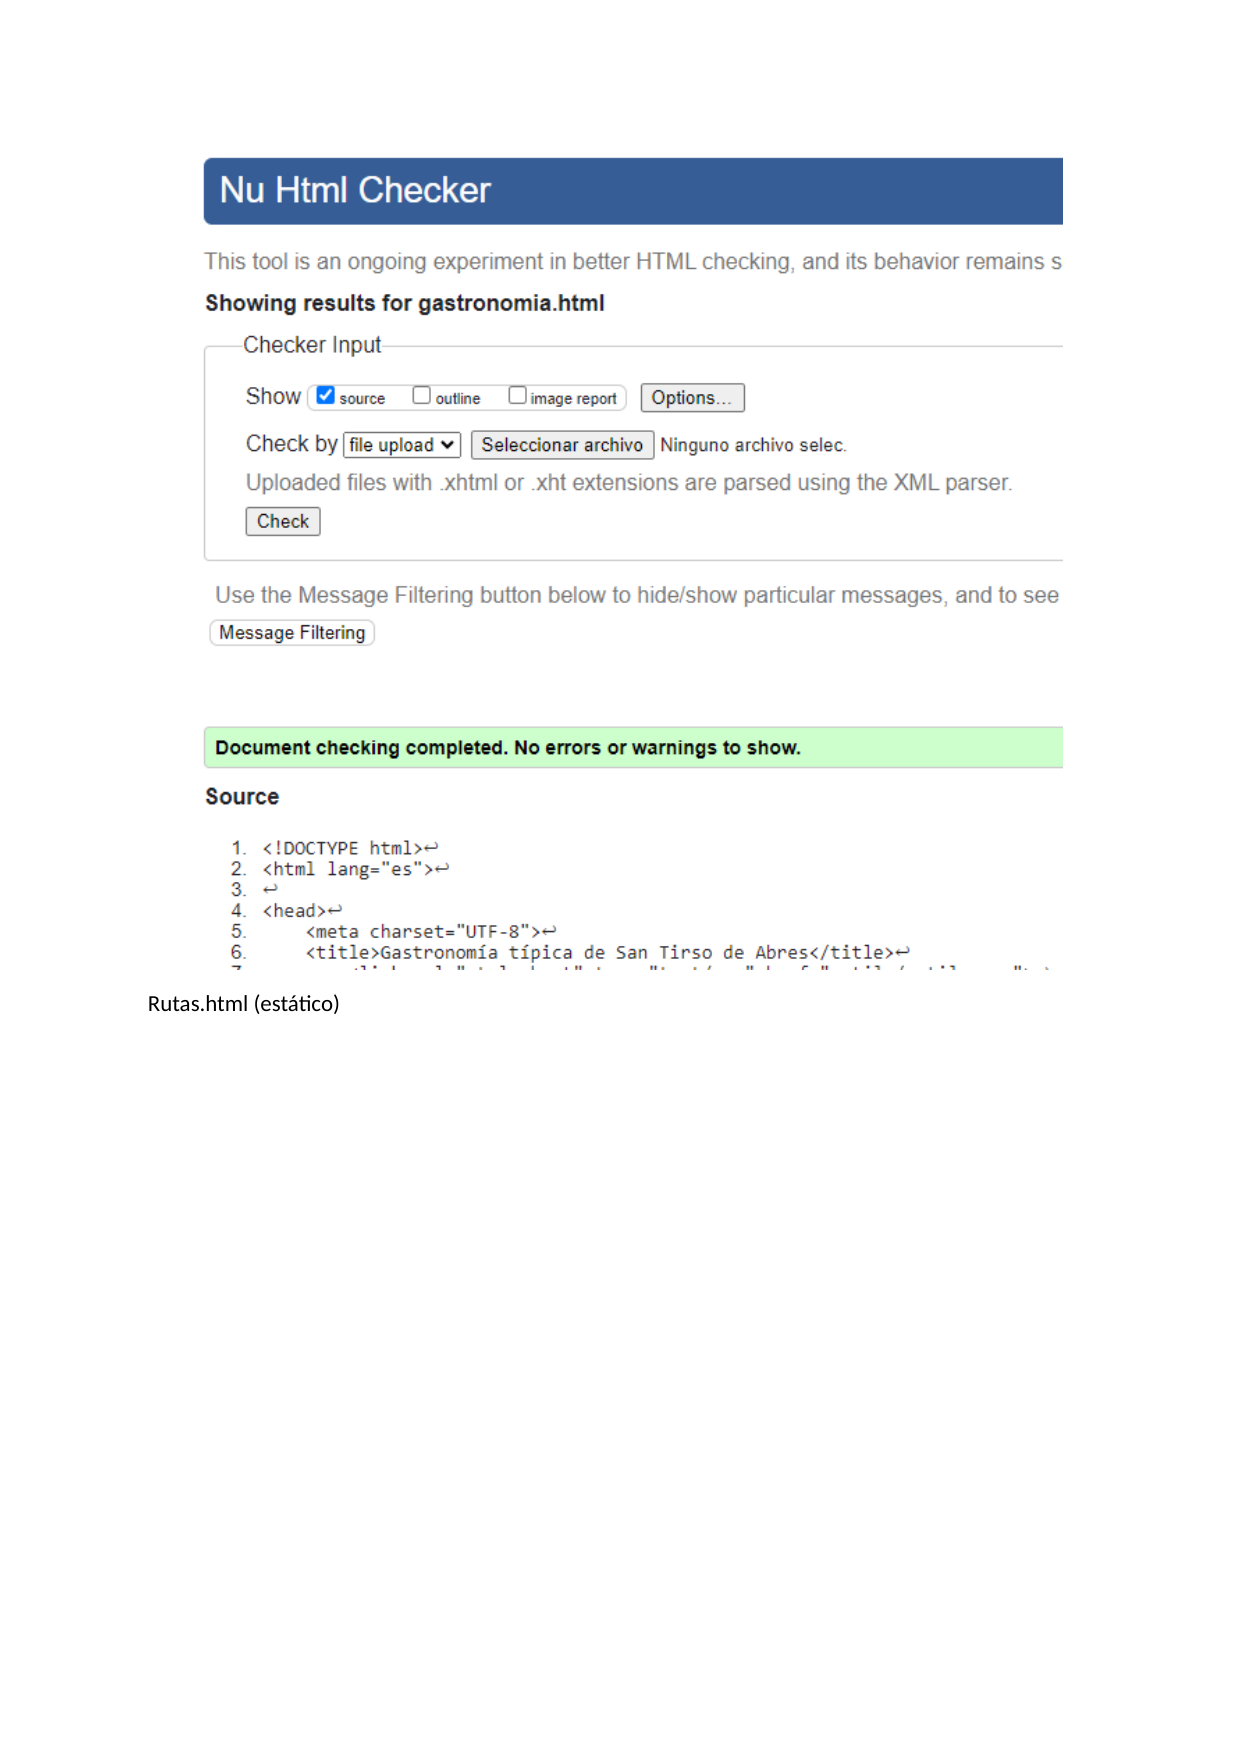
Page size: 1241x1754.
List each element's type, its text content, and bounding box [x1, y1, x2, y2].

text Rutas.html (estático) [148, 989, 1063, 1017]
picture [147, 147, 1063, 970]
